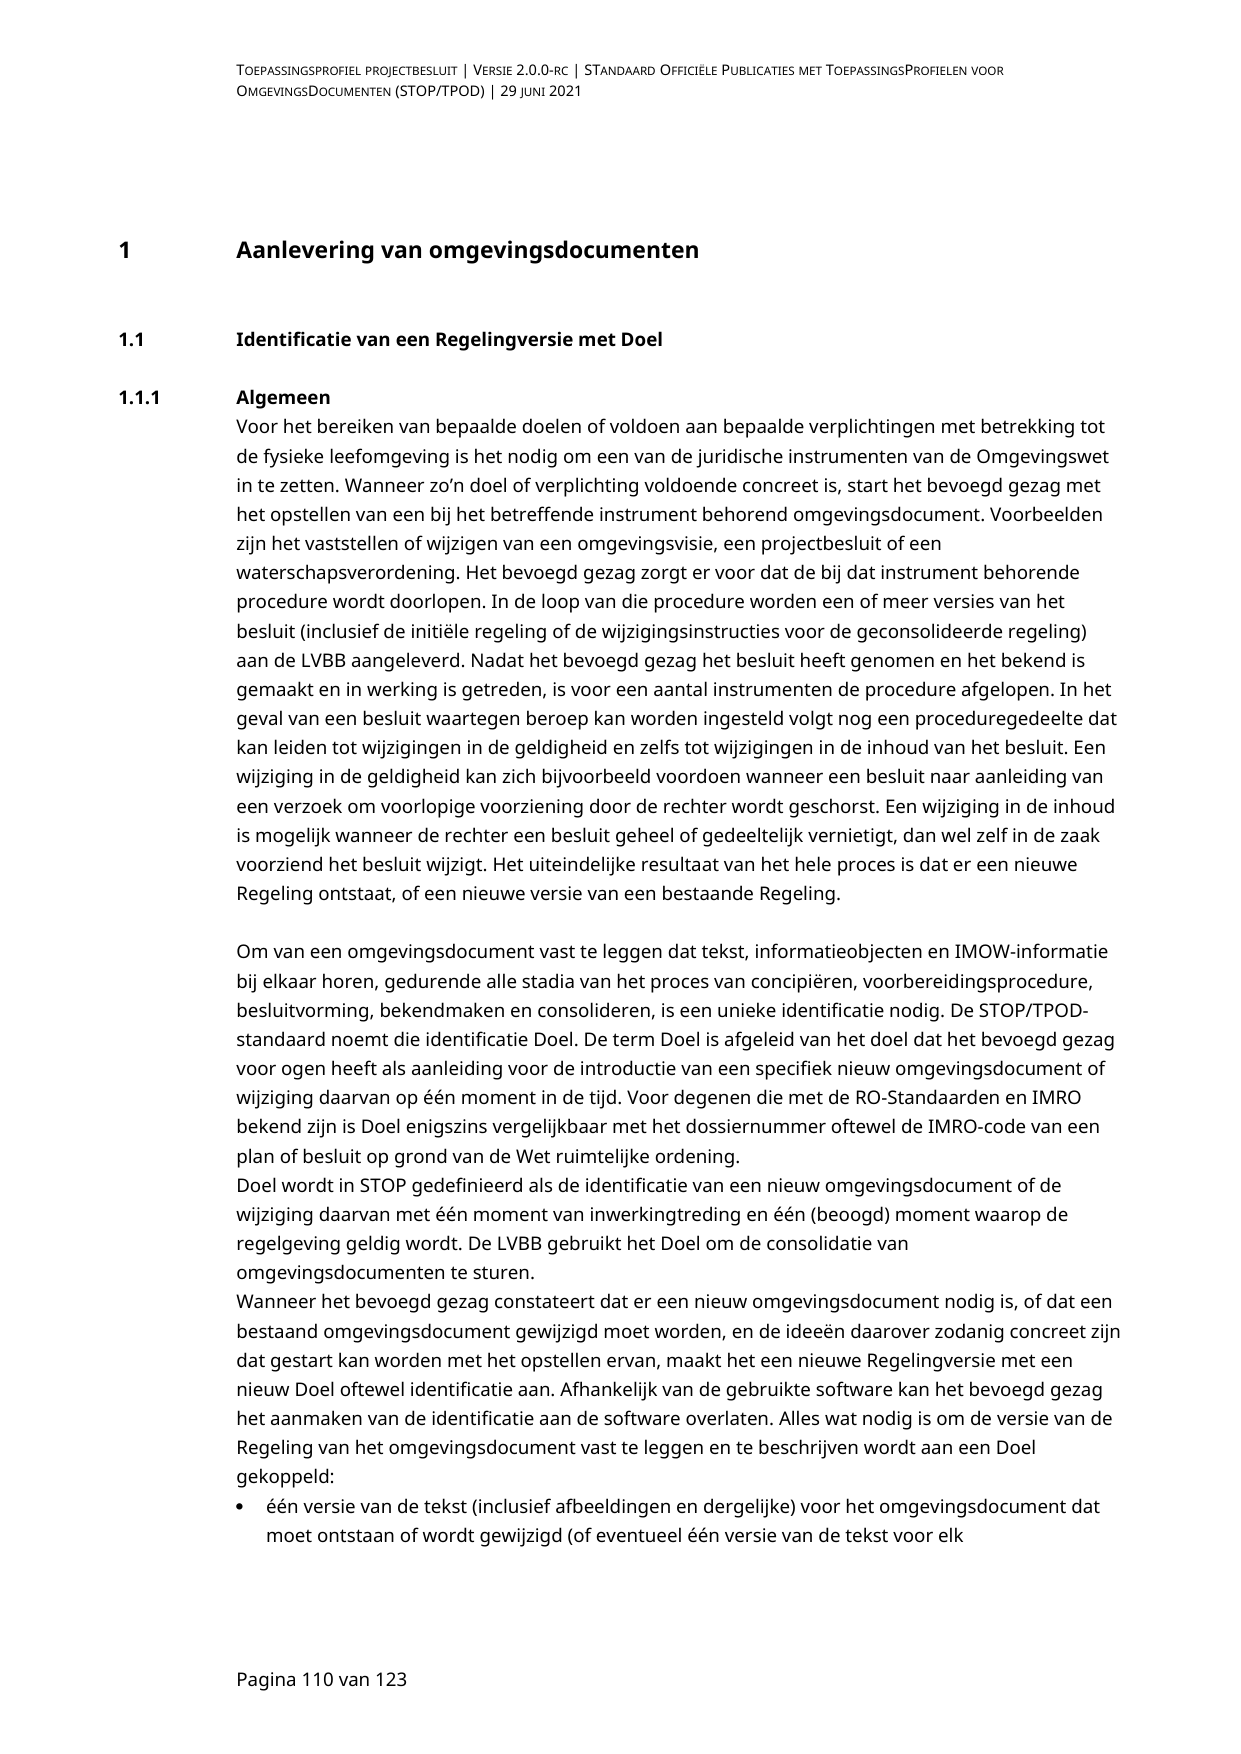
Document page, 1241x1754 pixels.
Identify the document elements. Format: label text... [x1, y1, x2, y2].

text Voor het bereiken van bepaalde doelen of voldoen aan bepaalde verplichtingen met betrekking tot de fysieke leefomgeving is het nodig om een van de juridische instrumenten van de Omgevingswet in te zetten. Wanneer zo’n doel of verplichting voldoende concreet is, start het bevoegd gezag met het opstellen van een bij het betreffende instrument behorend omgevingsdocument. Voorbeelden zijn het vaststellen of wijzigen van een omgevingsvisie, een projectbesluit of een waterschapsverordening. Het bevoegd gezag zorgt er voor dat de bij dat instrument behorende procedure wordt doorlopen. In de loop van die procedure worden een of meer versies van het besluit (inclusief de initiële regeling of de wijzigingsinstructies voor de geconsolideerde regeling) aan de LVBB aangeleverd. Nadat het bevoegd gezag het besluit heeft genomen en het bekend is gemaakt en in werking is getreden, is voor een aantal instrumenten de procedure afgelopen. In het geval van een besluit waartegen beroep kan worden ingesteld volgt nog een proceduregedeelte dat kan leiden tot wijzigingen in de geldigheid en zelfs tot wijzigingen in de inhoud van het besluit. Een wijziging in de geldigheid kan zich bijvoorbeeld voordoen wanneer een besluit naar aanleiding van een verzoek om voorlopige voorziening door de rechter wordt geschorst. Een wijziging in de inhoud is mogelijk wanneer de rechter een besluit geheel of gedeeltelijk vernietigt, dan wel zelf in de zaak voorziend het besluit wijzigt. Het uiteindelijke resultaat van het hele proces is dat er een nieuwe Regeling ontstaat, of een nieuwe versie van een bestaande Regeling. [236, 411, 1122, 906]
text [236, 1490, 1122, 1548]
text Om van een omgevingsdocument vast te leggen dat tekst, informatieobjecten en IMOW-informatie bij elkaar horen, gedurende alle stadia van het proces van concipiëren, voorbereidingsprocedure, besluitvorming, bekendmaken en consolideren, is een unieke identificatie nodig. De STOP/TPOD-standaard noemt die identificatie Doel. De term Doel is afgeleid van het doel dat het bevoegd gezag voor ogen heeft als aanleiding voor de introductie van een specifiek nieuw omgevingsdocument of wijziging daarvan op één moment in de tijd. Voor degenen die met de RO-Standaarden en IMRO bekend zijn is Doel enigszins vergelijkbaar met het dossiernummer oftewel de IMRO-code van een plan of besluit op grond van de Wet ruimtelijke ordening. [236, 936, 1122, 1169]
subtitle Algemeen [118, 381, 1122, 411]
text Wanneer het bevoegd gezag constateert dat er een nieuw omgevingsdocument nodig is, of dat een bestaand omgevingsdocument gewijzigd moet worden, en de ideeën daarover zodanig concreet zijn dat gestart kan worden met het opstellen ervan, maakt het een nieuwe Regelingversie met een nieuw Doel oftewel identificatie aan. Afhankelijk van de gebruikte software kan het bevoegd gezag het aanmaken van de identificatie aan de software overlaten. Alles wat nodig is om de versie van de Regeling van het omgevingsdocument vast te leggen en te beschrijven wordt aan een Doel gekoppeld: [236, 1286, 1122, 1490]
subtitle Identificatie van een Regelingversie met Doel [118, 323, 1122, 352]
text Doel wordt in STOP gedefinieerd als de identificatie van een nieuw omgevingsdocument of de wijziging daarvan met één moment van inwerkingtreding en één (beoogd) moment waarop de regelgeving geldig wordt. De LVBB gebruikt het Doel om de consolidatie van omgevingsdocumenten te sturen. [236, 1169, 1122, 1286]
subtitle Aanlevering van omgevingsdocumenten [118, 236, 1122, 265]
